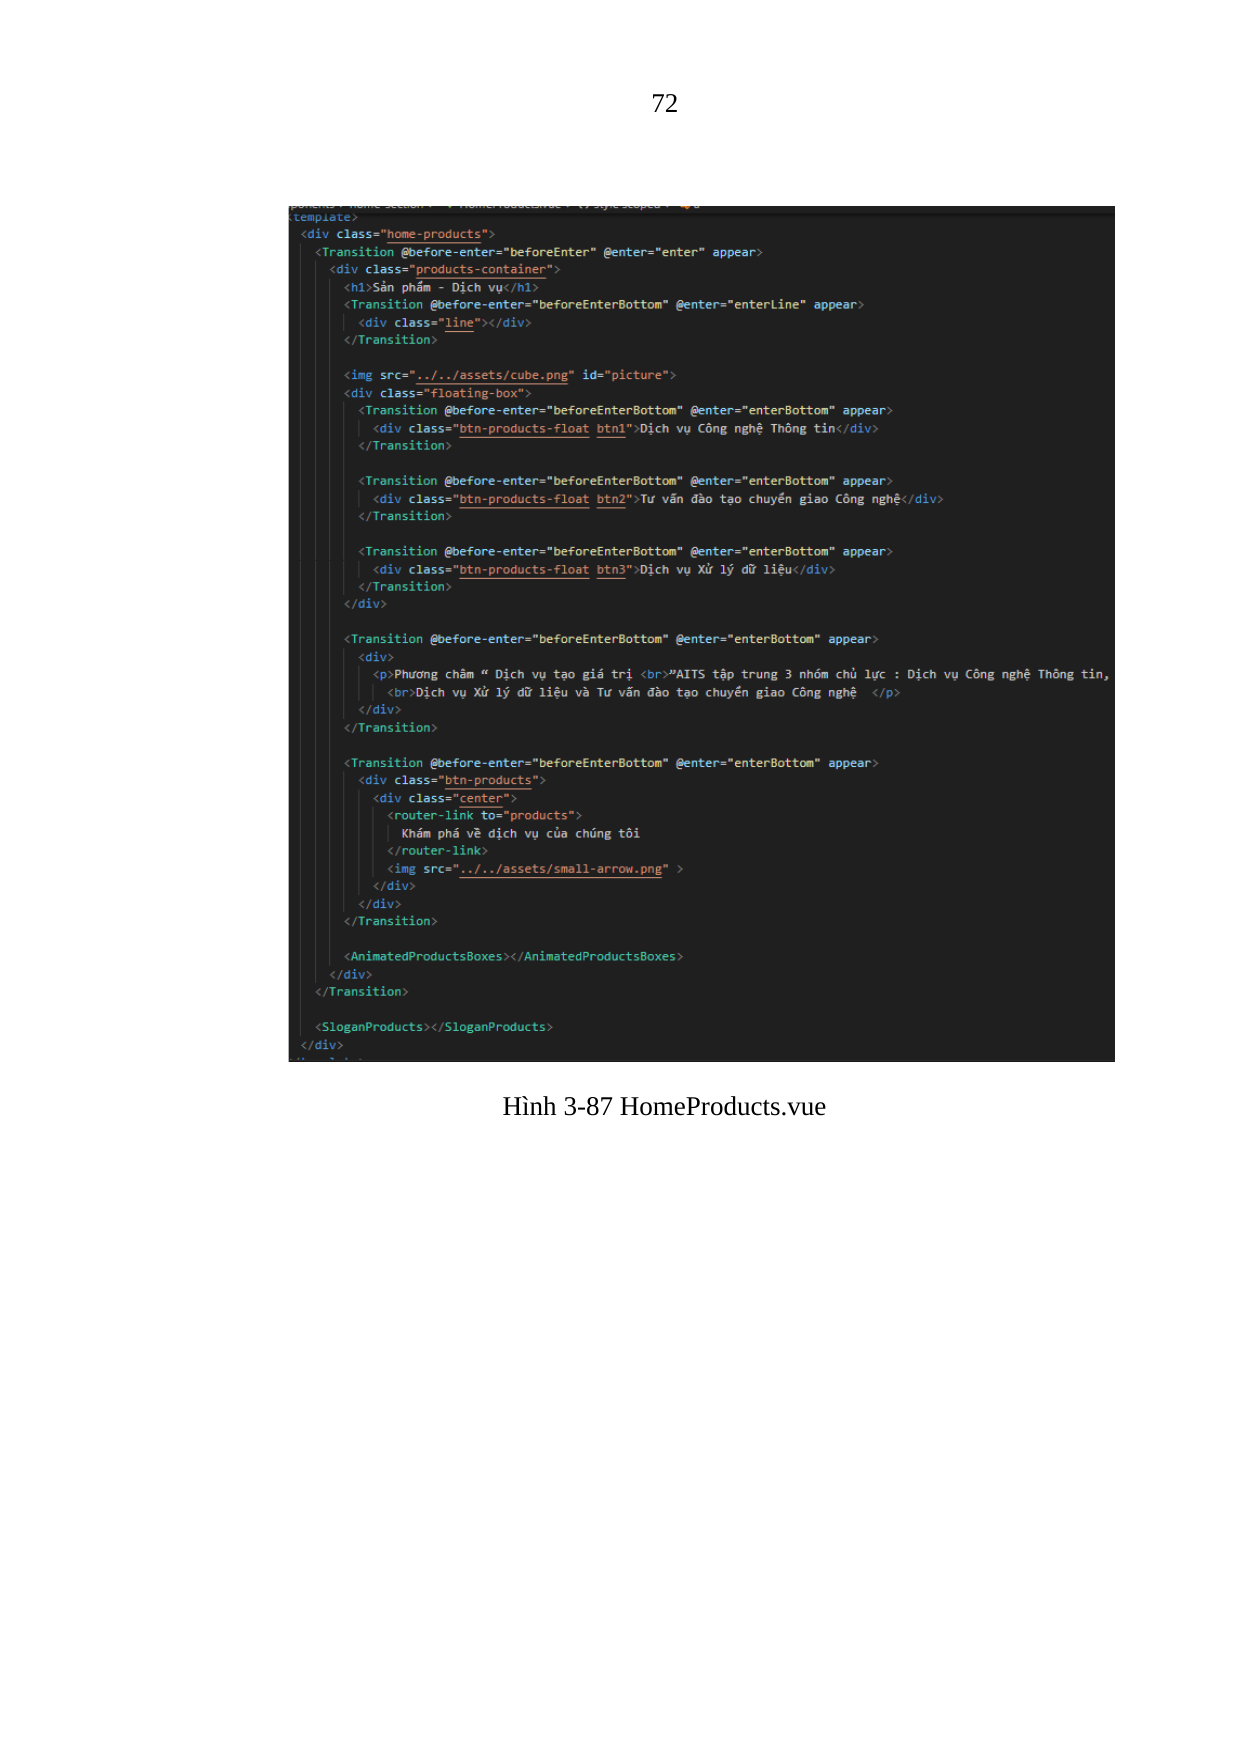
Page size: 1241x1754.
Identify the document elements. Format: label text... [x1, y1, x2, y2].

picture [288, 206, 1115, 1062]
